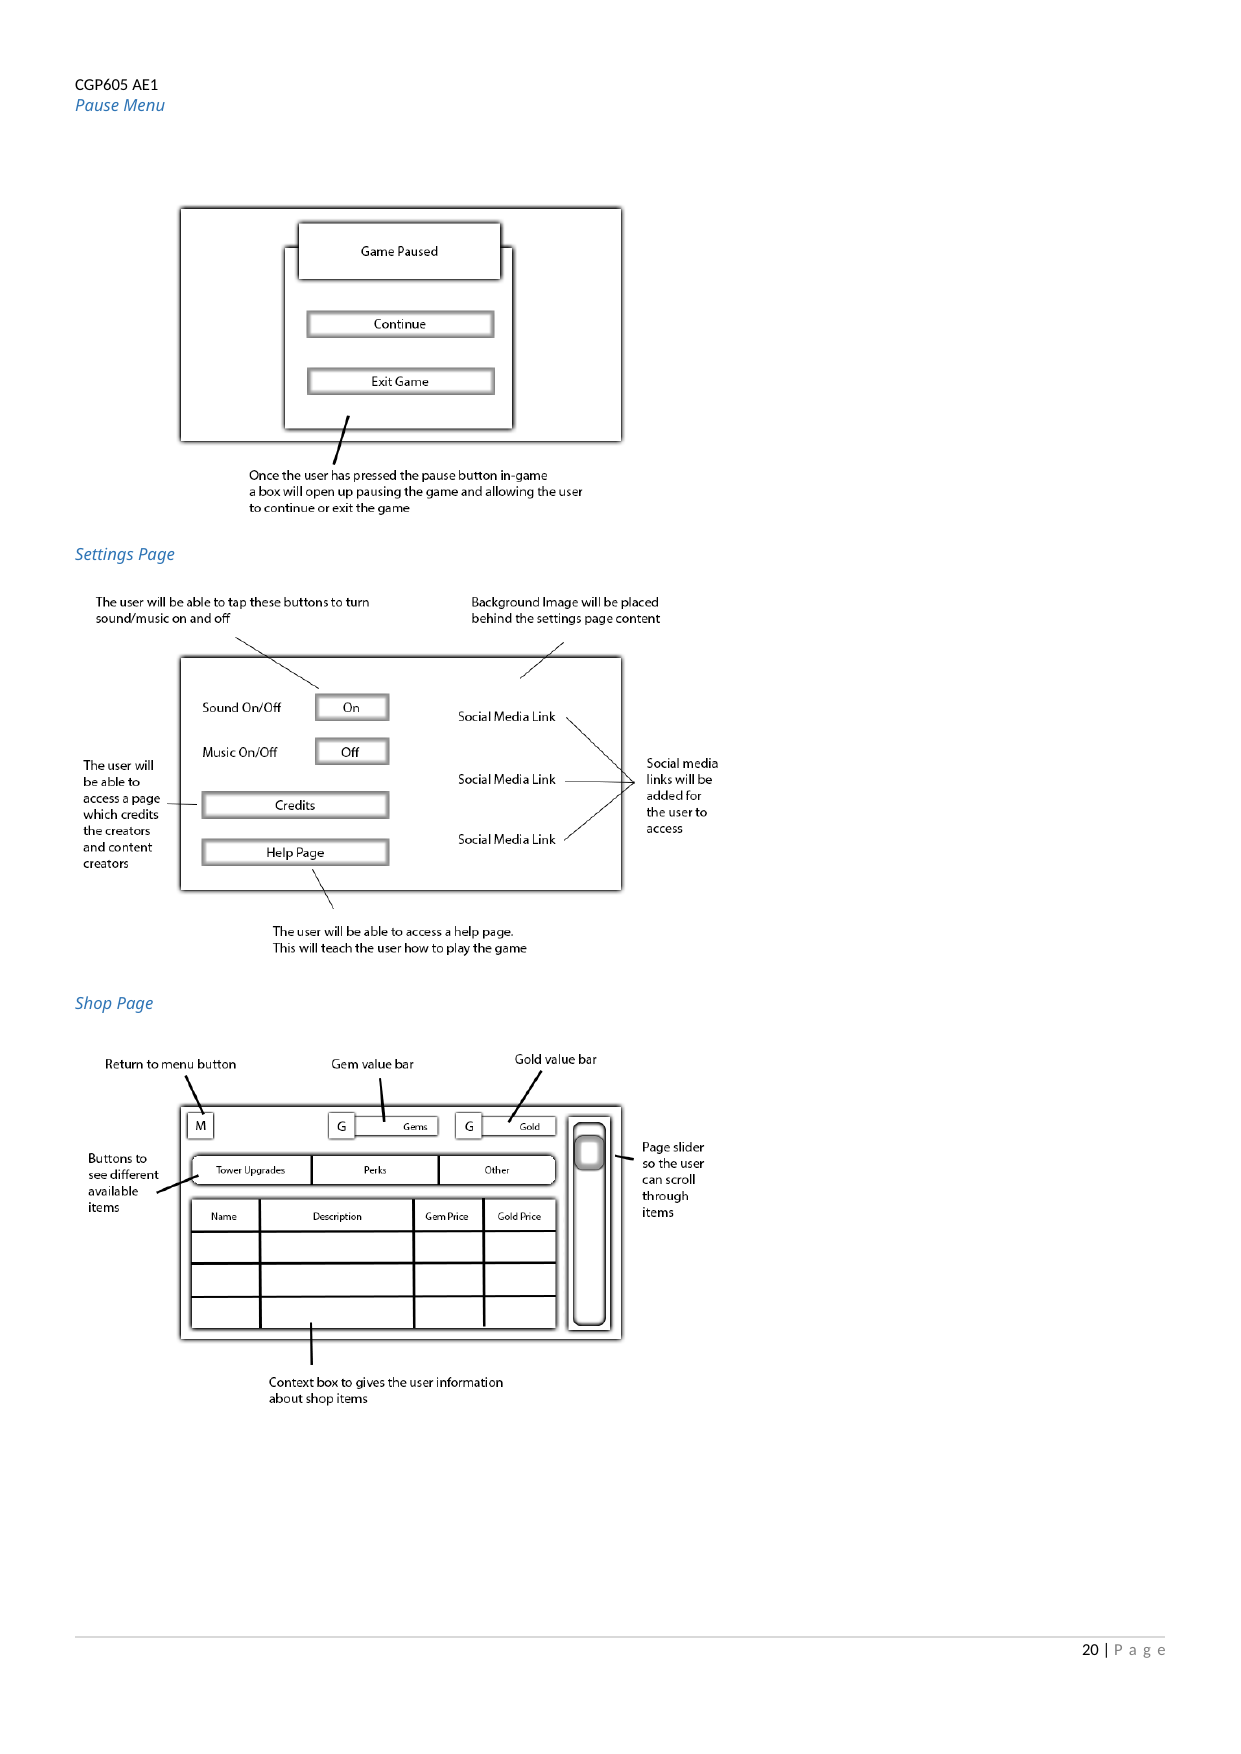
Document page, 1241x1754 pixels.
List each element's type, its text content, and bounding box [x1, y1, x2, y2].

subtitle Settings Page [75, 543, 1165, 566]
subtitle Pause Menu [75, 94, 1165, 117]
picture [75, 118, 725, 525]
picture [75, 1016, 725, 1423]
picture [75, 567, 725, 974]
subtitle Shop Page [75, 992, 1165, 1015]
